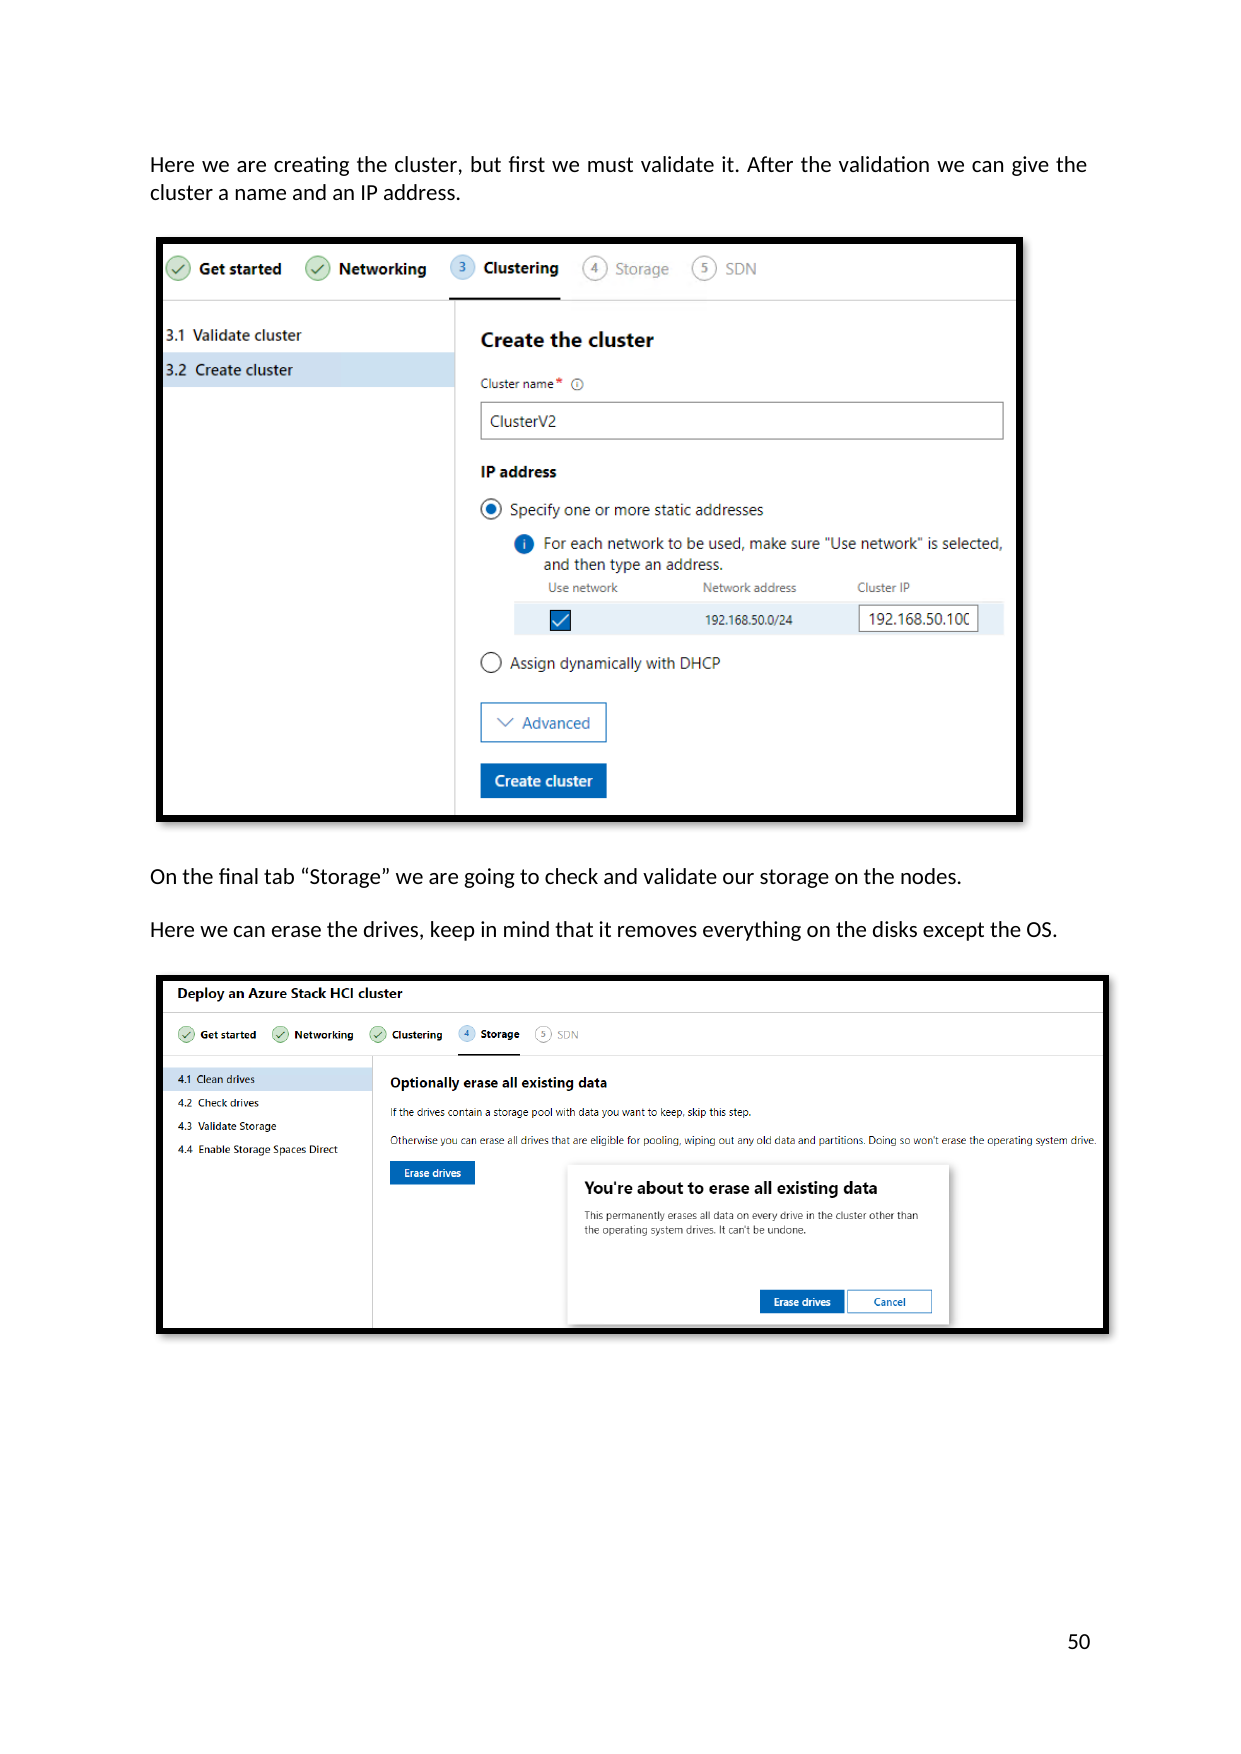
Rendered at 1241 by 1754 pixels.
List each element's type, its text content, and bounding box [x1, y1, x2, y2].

text Here we can erase the drives, keep in mind that it removes everything on the disks except the OS. [150, 916, 1090, 943]
picture [163, 981, 1103, 1328]
text Here we are creating the cluster, but first we must validate it. After the validation we can give the cluster a name and an IP address. [150, 150, 1090, 206]
text On the final tab “Storage” we are going to check and validate our storage on the nodes. [150, 862, 1090, 891]
picture [163, 244, 1016, 815]
